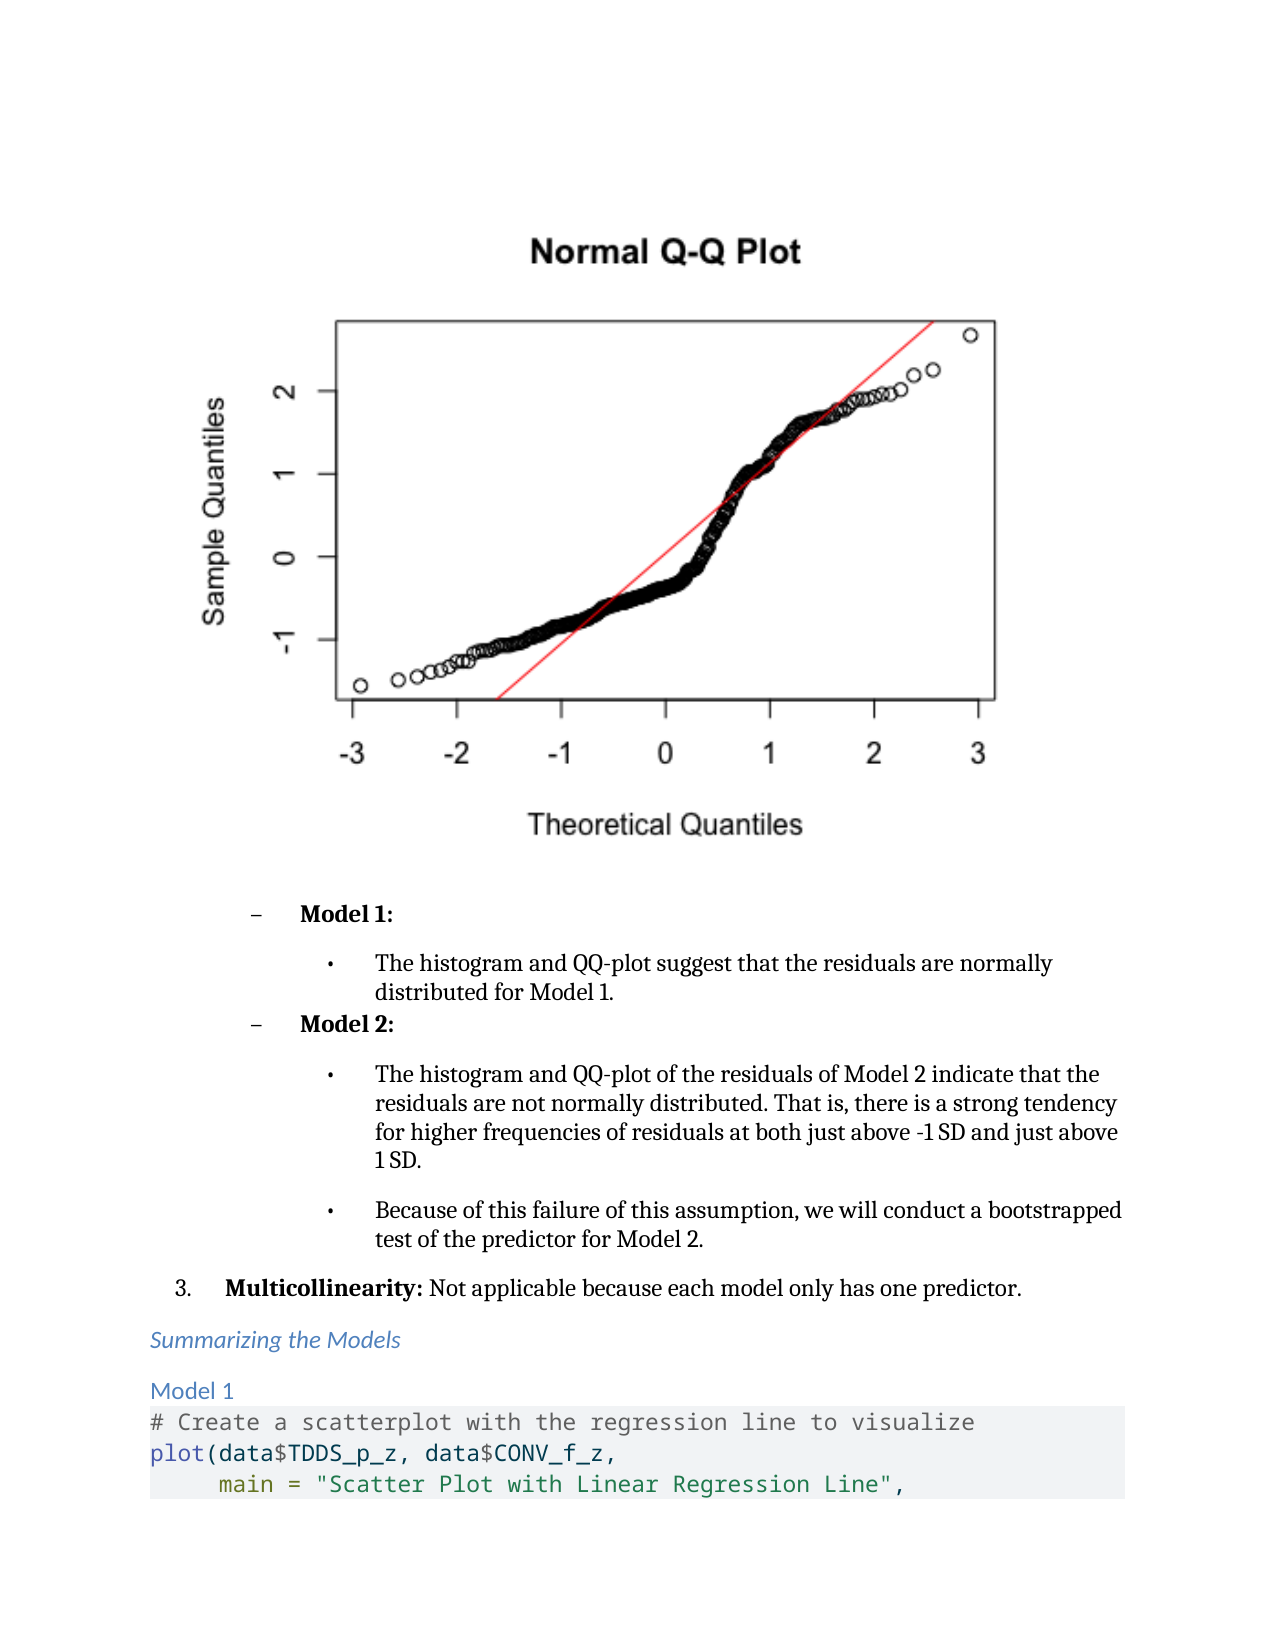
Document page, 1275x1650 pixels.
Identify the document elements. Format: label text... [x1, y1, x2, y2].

list The histogram and QQ-plot suggest that the residuals are normally distributed for Model 1. [325, 949, 1125, 1007]
list Multicollinearity: Not applicable because each model only has one predictor. [175, 1274, 1125, 1303]
subtitle Summarizing the Models [150, 1324, 1125, 1354]
picture [193, 178, 1069, 879]
list Because of this failure of this assumption, we will conduct a bootstrapped test of the predictor for Model 2. [325, 1196, 1125, 1253]
list The histogram and QQ-plot of the residuals of Model 2 indicate that the residuals are not normally distributed. That is, there is a strong tendency for higher frequencies of residuals at both just above -1 SD and just above 1 SD. [325, 1060, 1125, 1175]
list Model 2: [250, 1010, 1125, 1039]
list Model 1: [250, 899, 1125, 928]
subtitle Model 1 [150, 1375, 1125, 1406]
